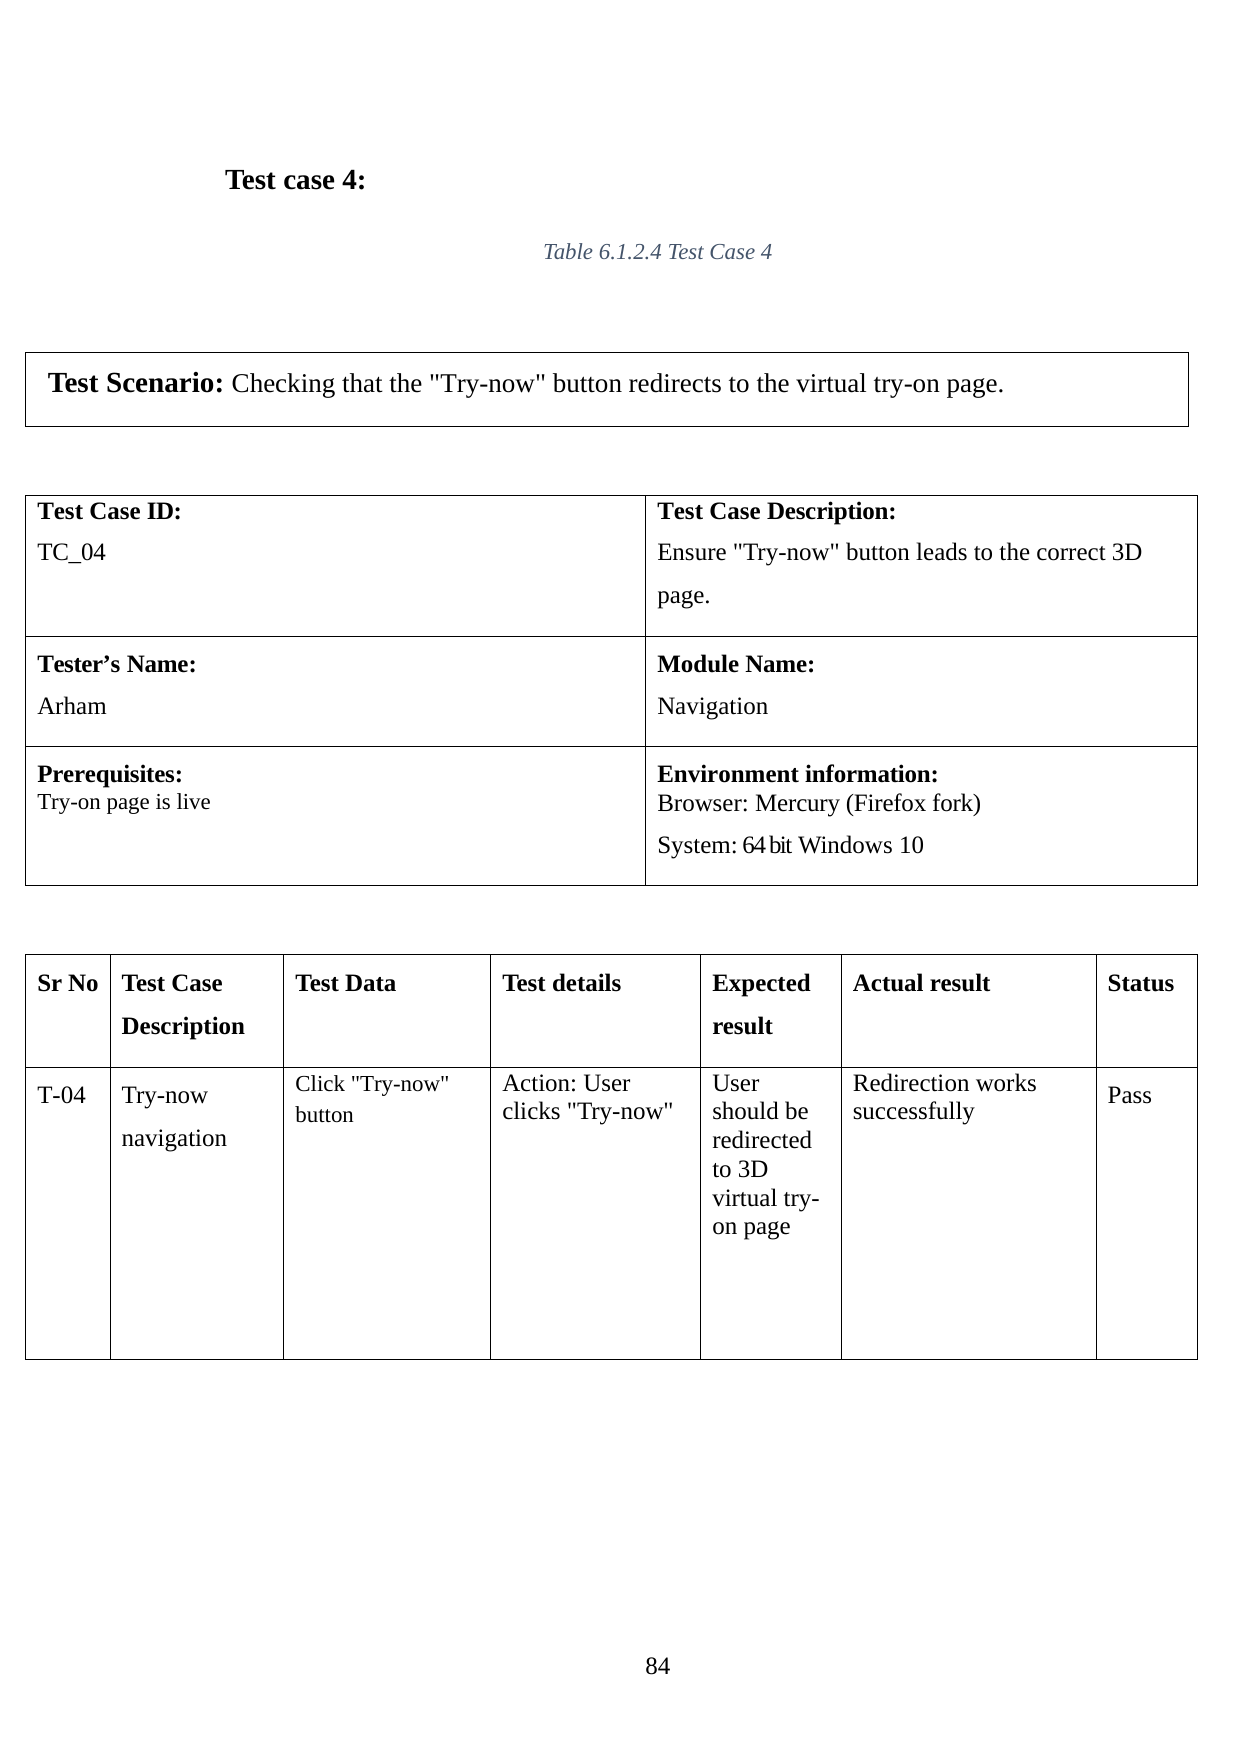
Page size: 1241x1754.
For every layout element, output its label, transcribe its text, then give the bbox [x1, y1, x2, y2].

table_header Expected result [701, 955, 841, 1067]
table_cell Click "Try-now" button [284, 1068, 490, 1359]
table_cell Environment information: Browser: Mercury (Firefox fork) System: 64 bit Windows 10 [646, 747, 1197, 885]
text Table 6.1.2.4 Test Case 4 [225, 238, 1090, 264]
table_cell Try-now navigation [111, 1068, 283, 1359]
table_header Test Scenario: Checking that the "Try-now" button redirects to the virtual try-on page. [26, 353, 1188, 426]
table_cell Redirection works successfully [842, 1068, 1096, 1359]
table_header Actual result [842, 955, 1096, 1067]
table_header Status [1097, 955, 1197, 1067]
table_header Test details [491, 955, 700, 1067]
table_header Sr No [26, 955, 110, 1067]
text Test case 4: [225, 162, 1090, 196]
table_cell Action: User clicks "Try-now" [491, 1068, 700, 1359]
table_cell Module Name: Navigation [646, 637, 1197, 746]
table_cell Tester’s Name: Arham [26, 637, 645, 746]
table_header Test Case ID: TC_04 [26, 496, 645, 636]
table_cell Pass [1097, 1068, 1197, 1359]
table_cell Prerequisites: Try-on page is live [26, 747, 645, 885]
table_header Test Case Description [111, 955, 283, 1067]
table_cell User should be redirected to 3D virtual try-on page [701, 1068, 841, 1359]
table_header Test Case Description: Ensure "Try-now" button leads to the correct 3D page. [646, 496, 1197, 636]
table_header Test Data [284, 955, 490, 1067]
table_cell T-04 [26, 1068, 110, 1359]
